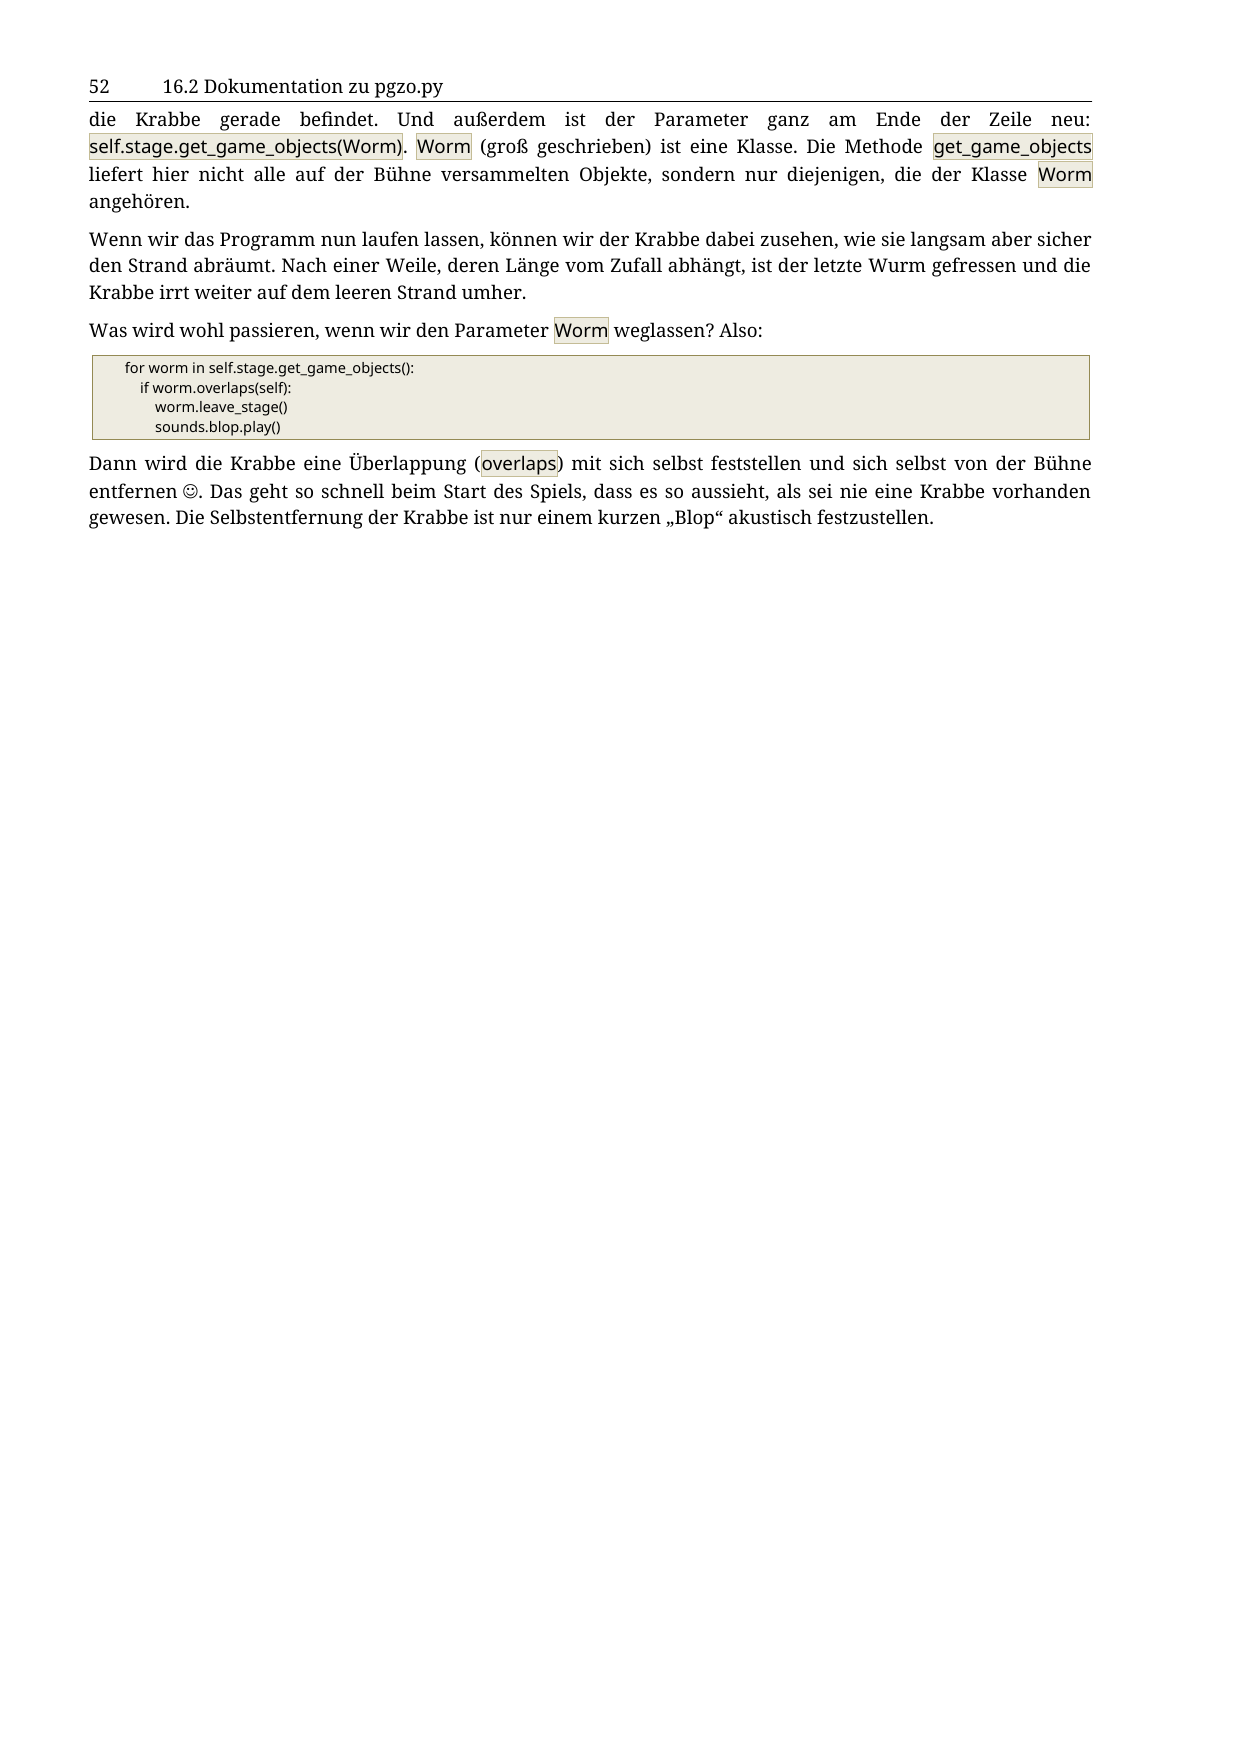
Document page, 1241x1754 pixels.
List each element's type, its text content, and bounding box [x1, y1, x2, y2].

text Was wird wohl passieren, wenn wir den Parameter Worm weglassen? Also: [609, 317, 1092, 343]
text worm.leave_stage() [93, 395, 1089, 414]
text Dann wird die Krabbe eine Überlappung (overlaps) mit sich selbst feststellen und sich selbst von der Bühne entfernen . Das geht so schnell beim Start des Spiels, dass es so aussieht, als sei nie eine Krabbe vorhanden gewesen. Die Selbstentfernung der Krabbe ist nur einem kurzen „Blop“ akustisch festzustellen. [89, 450, 1092, 530]
text sounds.blop.play() [93, 414, 1089, 439]
text if worm.overlaps(self): [93, 375, 1089, 395]
text Was wird wohl passieren, wenn wir den Parameter Worm weglassen? Also: [89, 317, 554, 343]
text Wenn wir das Programm nun laufen lassen, können wir der Krabbe dabei zusehen, wie sie langsam aber sicher den Strand abräumt. Nach einer Weile, deren Länge vom Zufall abhängt, ist der letzte Wurm gefressen und die Krabbe irrt weiter auf dem leeren Strand umher. [89, 226, 1092, 305]
text for worm in self.stage.get_game_objects(): [93, 356, 1089, 375]
